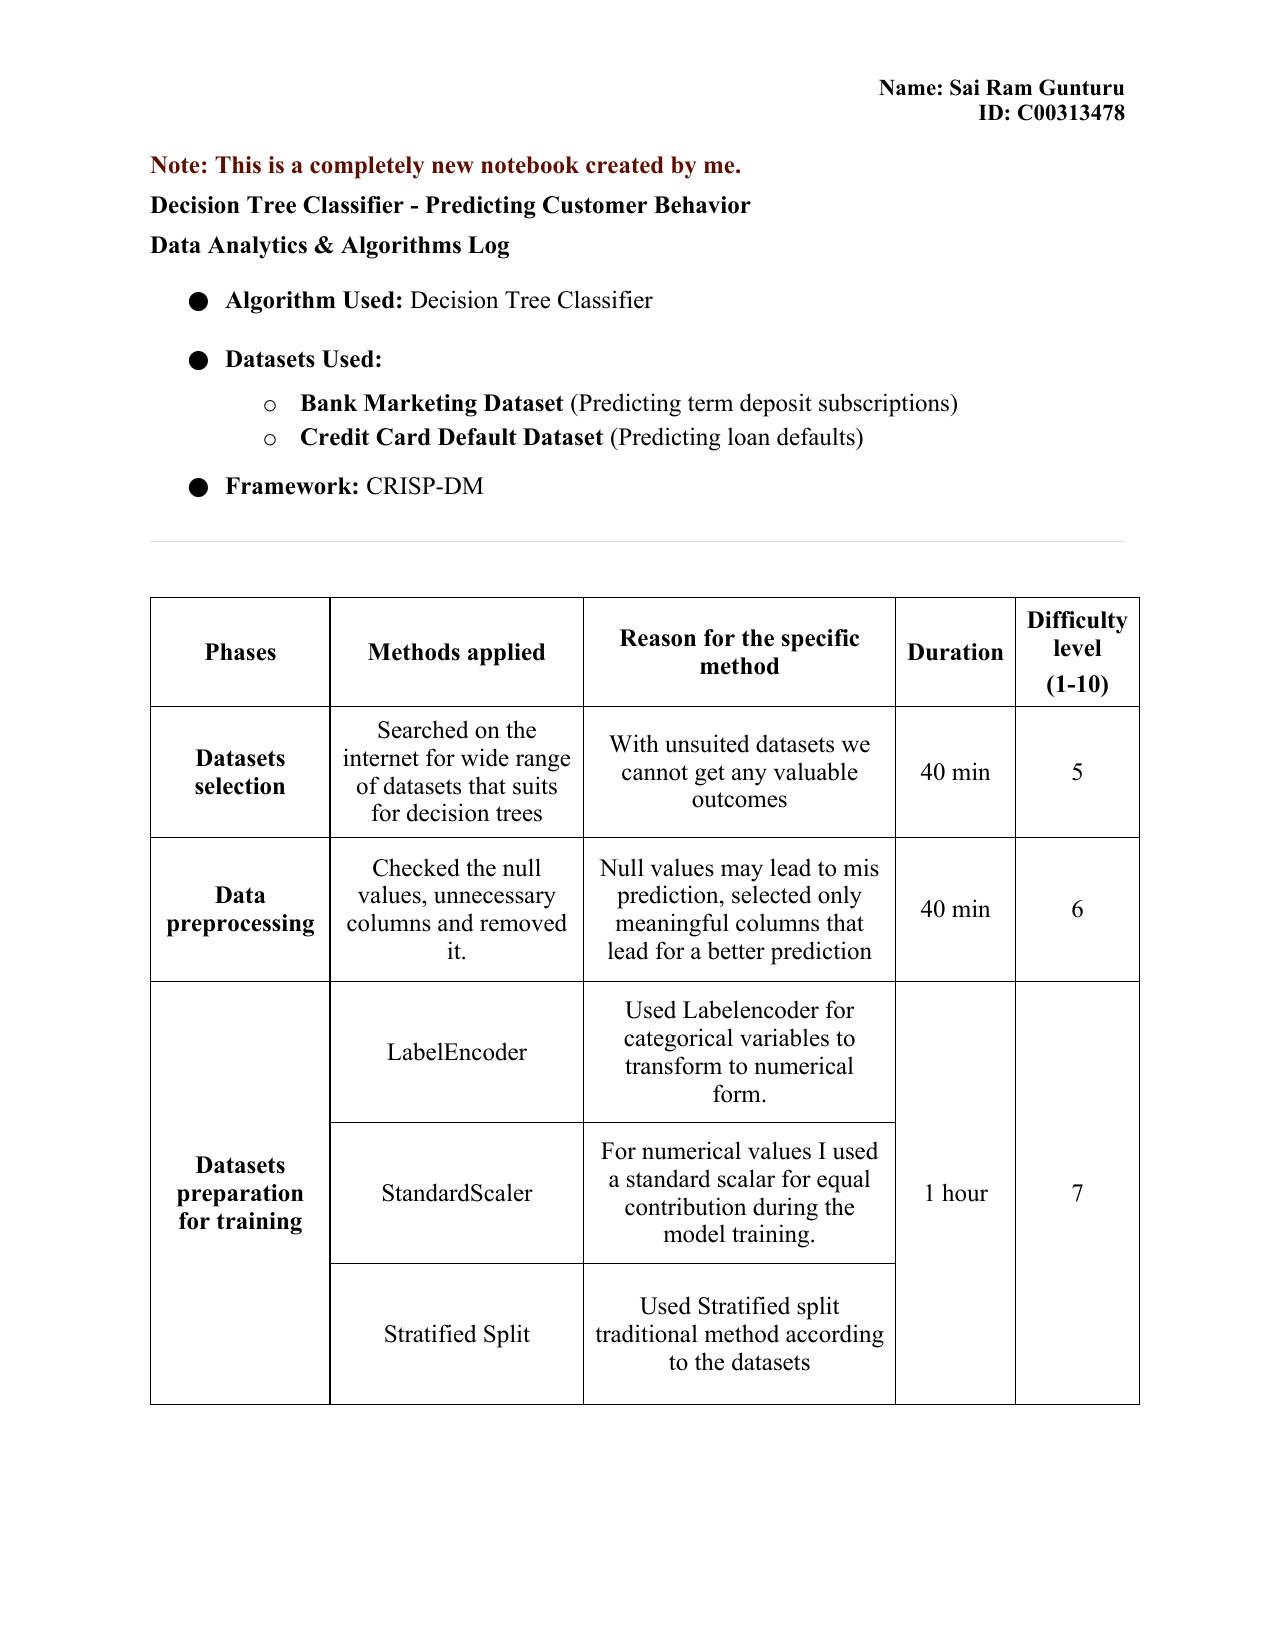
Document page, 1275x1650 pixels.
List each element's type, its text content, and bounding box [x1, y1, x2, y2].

table_header Phases [151, 598, 329, 706]
table_cell StandardScaler [331, 1123, 583, 1263]
table_cell Searched on the internet for wide range of datasets that suits for decision trees [331, 707, 583, 837]
list Credit Card Default Dataset (Predicting loan defaults) [262, 423, 1125, 453]
table_header Duration [896, 598, 1015, 706]
table_cell Used Stratified split traditional method according to the datasets [584, 1264, 895, 1404]
subtitle Note: This is a completely new notebook created by me. [150, 151, 1125, 179]
subtitle Data Analytics & Algorithms Log [150, 231, 1125, 259]
table_cell 5 [1016, 707, 1139, 837]
table_cell 40 min [896, 838, 1015, 981]
table_cell LabelEncoder [331, 982, 583, 1122]
list Bank Marketing Dataset (Predicting term deposit subscriptions) [262, 389, 1125, 419]
table_cell With unsuited datasets we cannot get any valuable outcomes [584, 707, 895, 837]
table_cell Checked the null values, unnecessary columns and removed it. [331, 838, 583, 981]
table_cell Data preprocessing [151, 838, 329, 981]
table_cell 40 min [896, 707, 1015, 837]
list Algorithm Used: Decision Tree Classifier [187, 272, 1125, 323]
table_cell Datasets selection [151, 707, 329, 837]
list Framework: CRISP-DM [187, 458, 1125, 509]
table_header Methods applied [331, 598, 583, 706]
table_cell Null values may lead to mis prediction, selected only meaningful columns that lead for a better prediction [584, 838, 895, 981]
table_cell 6 [1016, 838, 1139, 981]
table_cell Stratified Split [331, 1264, 583, 1404]
table_cell Datasets preparation for training [151, 982, 329, 1404]
subtitle Decision Tree Classifier - Predicting Customer Behavior [150, 191, 1125, 219]
table_header Reason for the specific method [584, 598, 895, 706]
table_cell For numerical values I used a standard scalar for equal contribution during the model training. [584, 1123, 895, 1263]
table_header Difficulty level (1-10) [1016, 598, 1139, 706]
table_cell 7 [1016, 982, 1139, 1404]
table_cell 1 hour [896, 982, 1015, 1404]
table_cell Used Labelencoder for categorical variables to transform to numerical form. [584, 982, 895, 1122]
list Datasets Used: [187, 330, 1125, 382]
